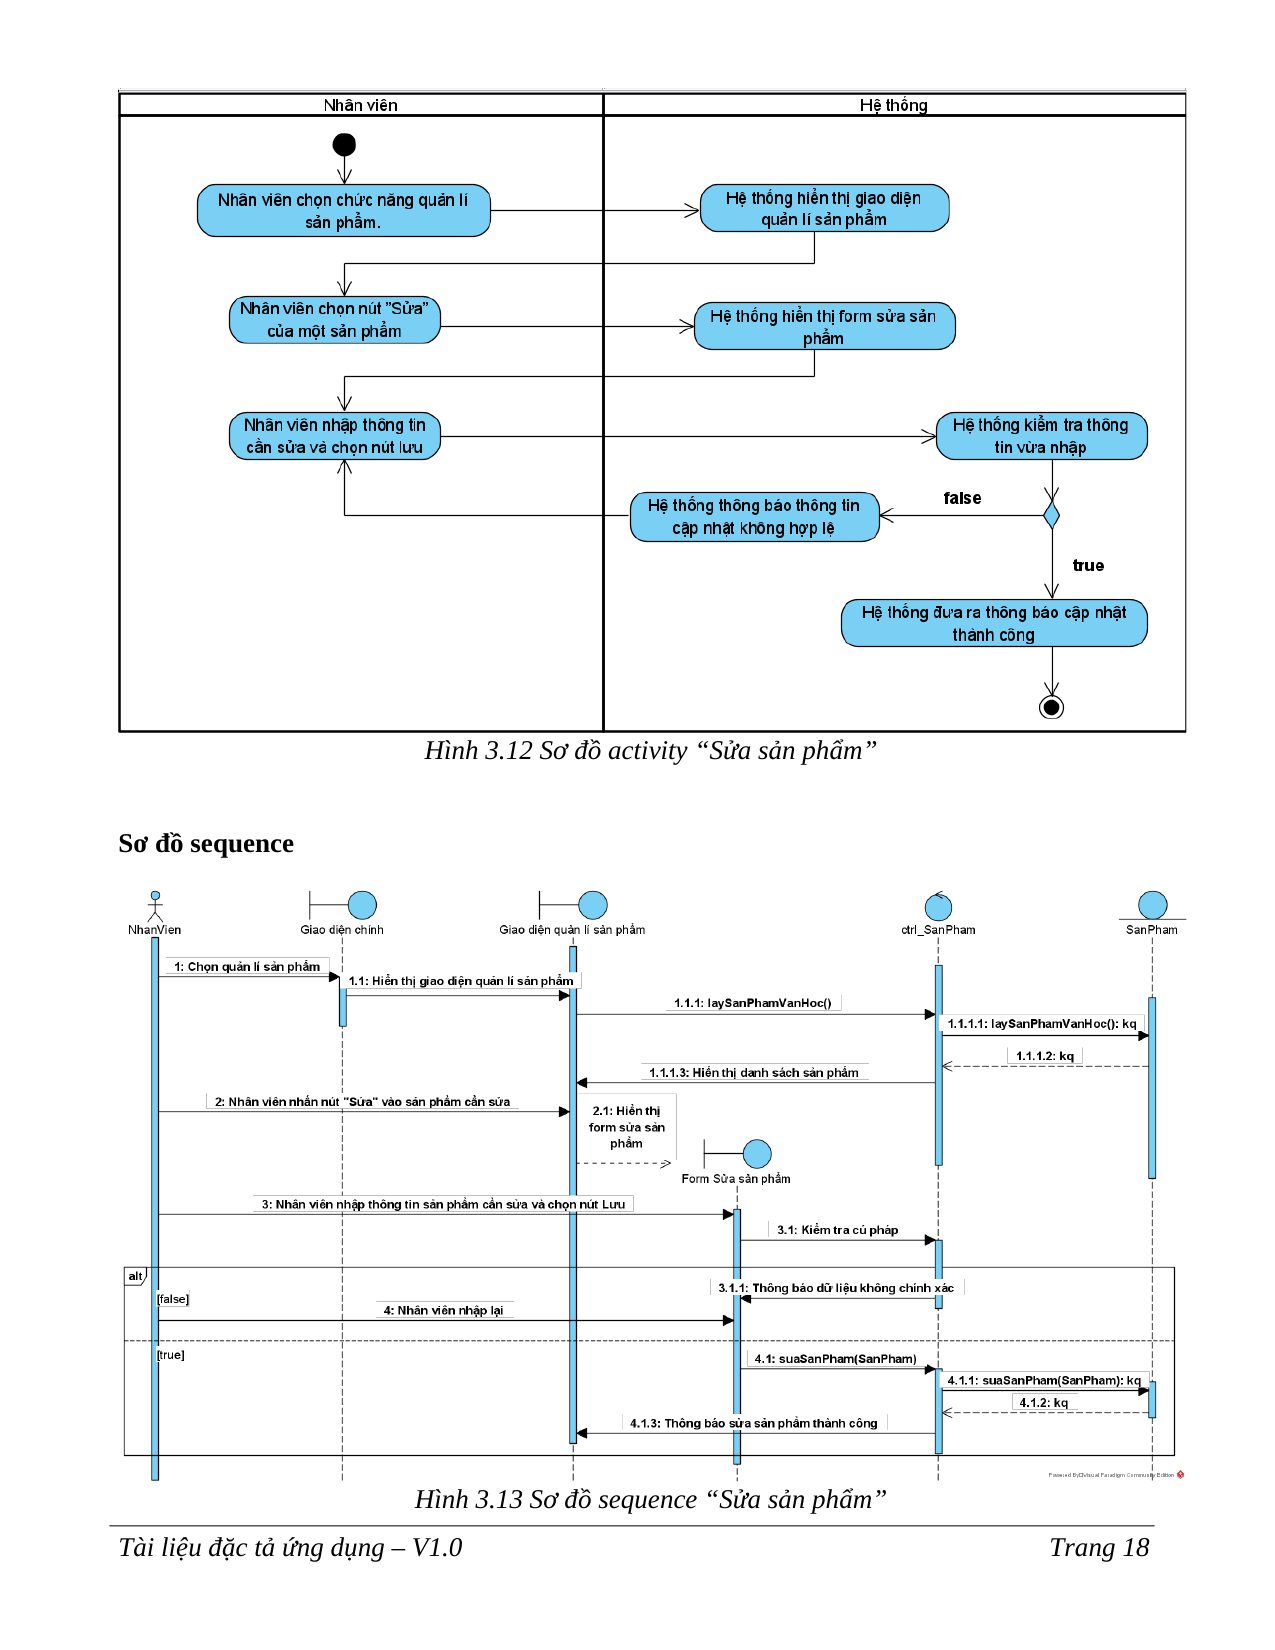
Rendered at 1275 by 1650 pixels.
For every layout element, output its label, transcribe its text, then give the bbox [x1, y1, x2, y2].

picture [118, 889, 1187, 1484]
text Sơ đồ sequence [118, 827, 1186, 858]
text Hình 3.12 Sơ đồ activity “Sửa sản phẩm” [118, 734, 1186, 765]
text Hình 3.13 Sơ đồ sequence “Sửa sản phẩm” [118, 1484, 1186, 1515]
picture [118, 88, 1187, 734]
